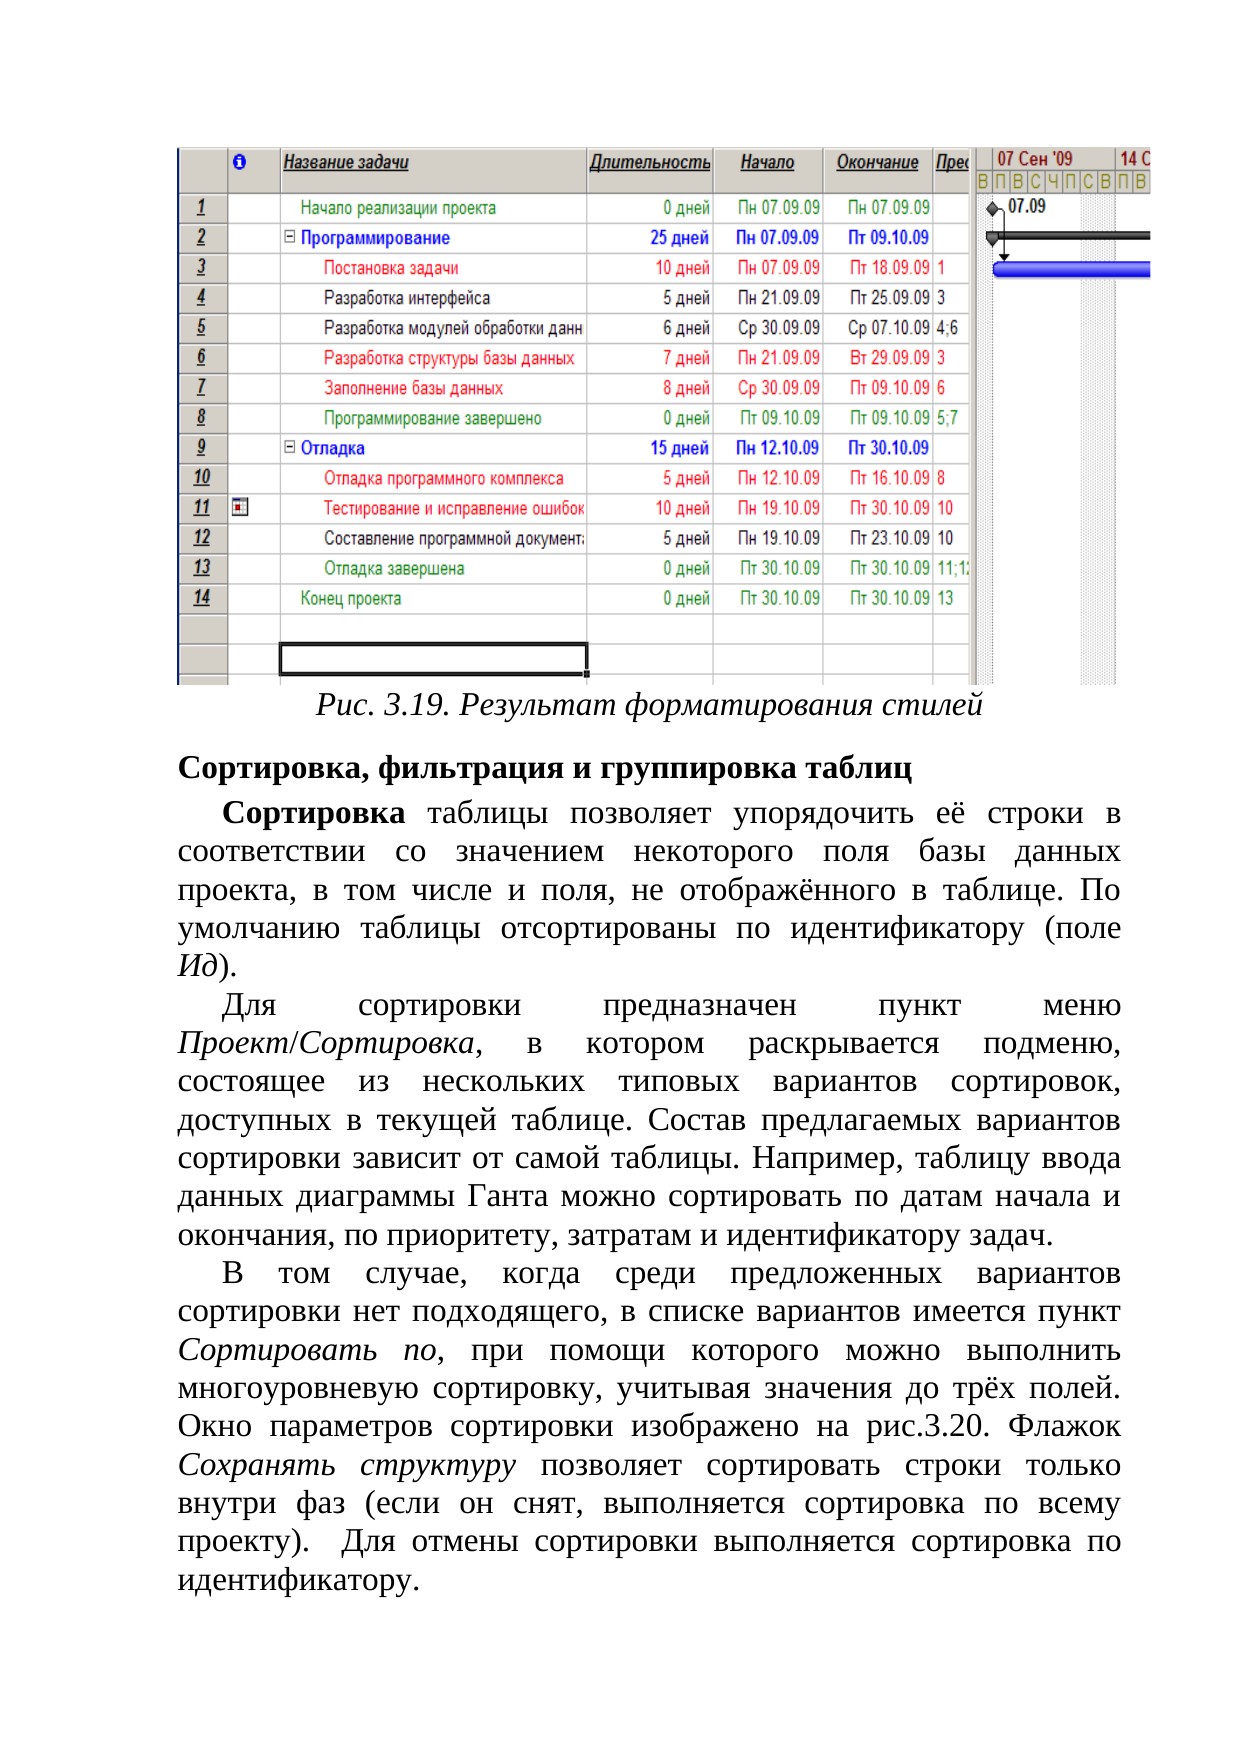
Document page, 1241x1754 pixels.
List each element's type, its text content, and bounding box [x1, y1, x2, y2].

text Для сортировки предназначен пункт меню Проект/Сортировка, в котором раскрывается подменю, состоящее из нескольких типовых вариантов сортировок, доступных в текущей таблице. Состав предлагаемых вариантов сортировки зависит от самой таблицы. Например, таблицу ввода данных диаграммы Ганта можно сортировать по датам начала и окончания, по приоритету, затратам и идентификатору задач. [177, 984, 1122, 1252]
text В том случае, когда среди предложенных вариантов сортировки нет подходящего, в списке вариантов имеется пункт Сортировать по, при помощи которого можно выполнить многоуровневую сортировку, учитывая значения до трёх полей. Окно параметров сортировки изображено на рис.3.20. Флажок Сохранять структуру позволяет сортировать строки только внутри фаз (если он снят, выполняется сортировка по всему проекту). Для отмены сортировки выполняется сортировка по идентификатору. [177, 1252, 1122, 1597]
text Сортировка таблицы позволяет упорядочить её строки в соответствии со значением некоторого поля базы данных проекта, в том числе и поля, не отображённого в таблице. По умолчанию таблицы отсортированы по идентификатору (поле Ид). [177, 792, 1122, 984]
subtitle Сортировка, фильтрация и группировка таблиц [177, 748, 1122, 786]
text Рис. 3.19. Результат форматирования стилей [177, 685, 1122, 723]
picture [177, 147, 1151, 685]
